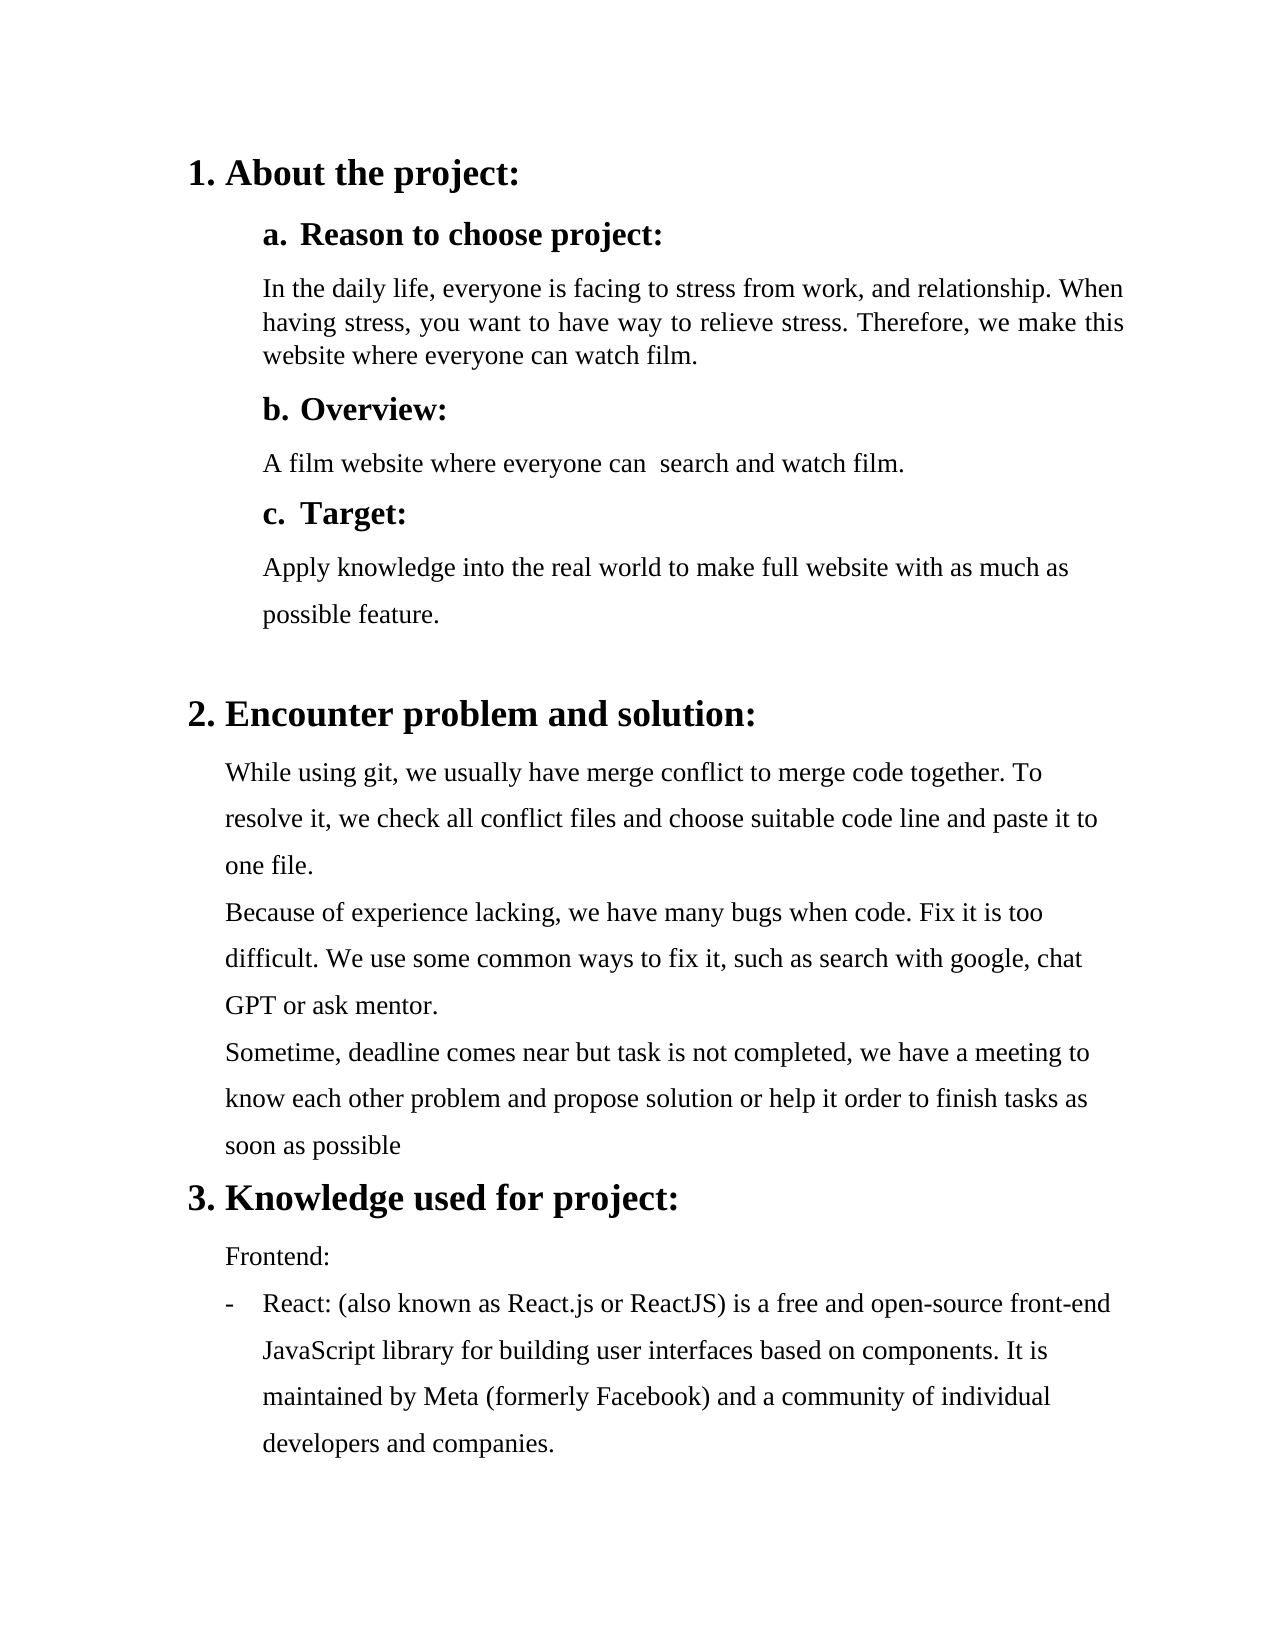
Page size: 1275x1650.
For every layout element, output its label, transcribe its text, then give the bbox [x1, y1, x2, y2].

text Frontend: [225, 1241, 1125, 1272]
list Overview: [262, 389, 1125, 428]
list Target: [262, 494, 1125, 532]
text A film website where everyone can search and watch film. [262, 447, 1125, 478]
text Because of experience lacking, we have many bugs when code. Fix it is too difficult. We use some common ways to fix it, such as search with google, chat GPT or ask mentor. [225, 896, 1125, 1020]
list React: (also known as React.js or ReactJS) is a free and open-source front-end JavaScript library for building user interfaces based on components. It is maintained by Meta (formerly Facebook) and a community of individual developers and companies. [225, 1287, 1125, 1458]
text While using git, we usually have merge conflict to merge code together. To resolve it, we check all conflict files and choose suitable code line and paste it to one file. [225, 756, 1125, 880]
text In the daily life, everyone is facing to stress from work, and relationship. When having stress, you want to have way to relieve stress. Therefore, we make this website where everyone can watch film. [262, 272, 1125, 370]
list About the project: [187, 150, 1125, 193]
text Apply knowledge into the real world to make full website with as much as possible feature. [262, 551, 1125, 629]
text Sometime, deadline comes near but task is not completed, we have a meeting to know each other problem and propose solution or help it order to finish tasks as soon as possible [225, 1036, 1125, 1160]
list Reason to choose project: [262, 215, 1125, 253]
list Encounter problem and solution: [187, 691, 1125, 734]
list Knowledge used for project: [187, 1176, 1125, 1219]
